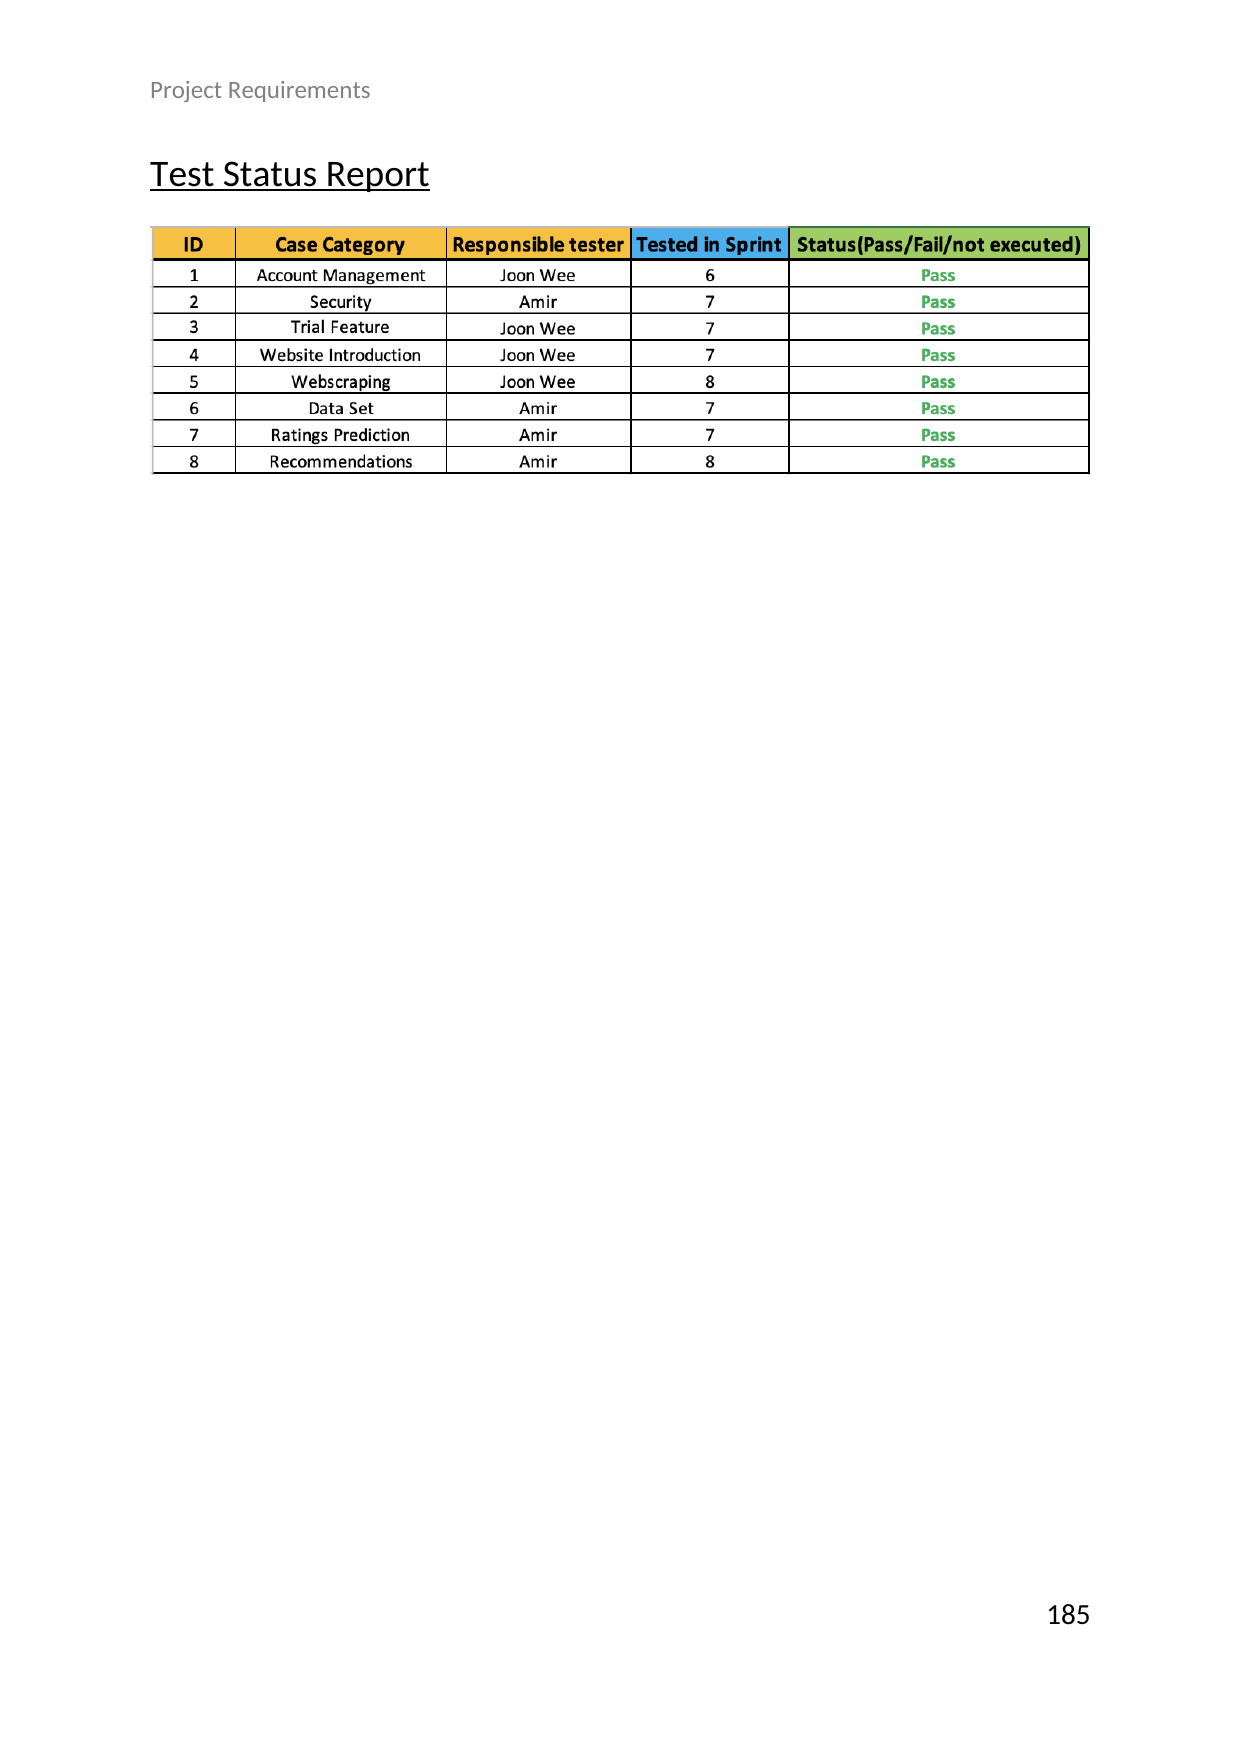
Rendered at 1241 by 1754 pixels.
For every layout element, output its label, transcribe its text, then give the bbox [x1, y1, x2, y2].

subtitle Test Status Report [150, 150, 1090, 196]
picture [150, 226, 1091, 475]
